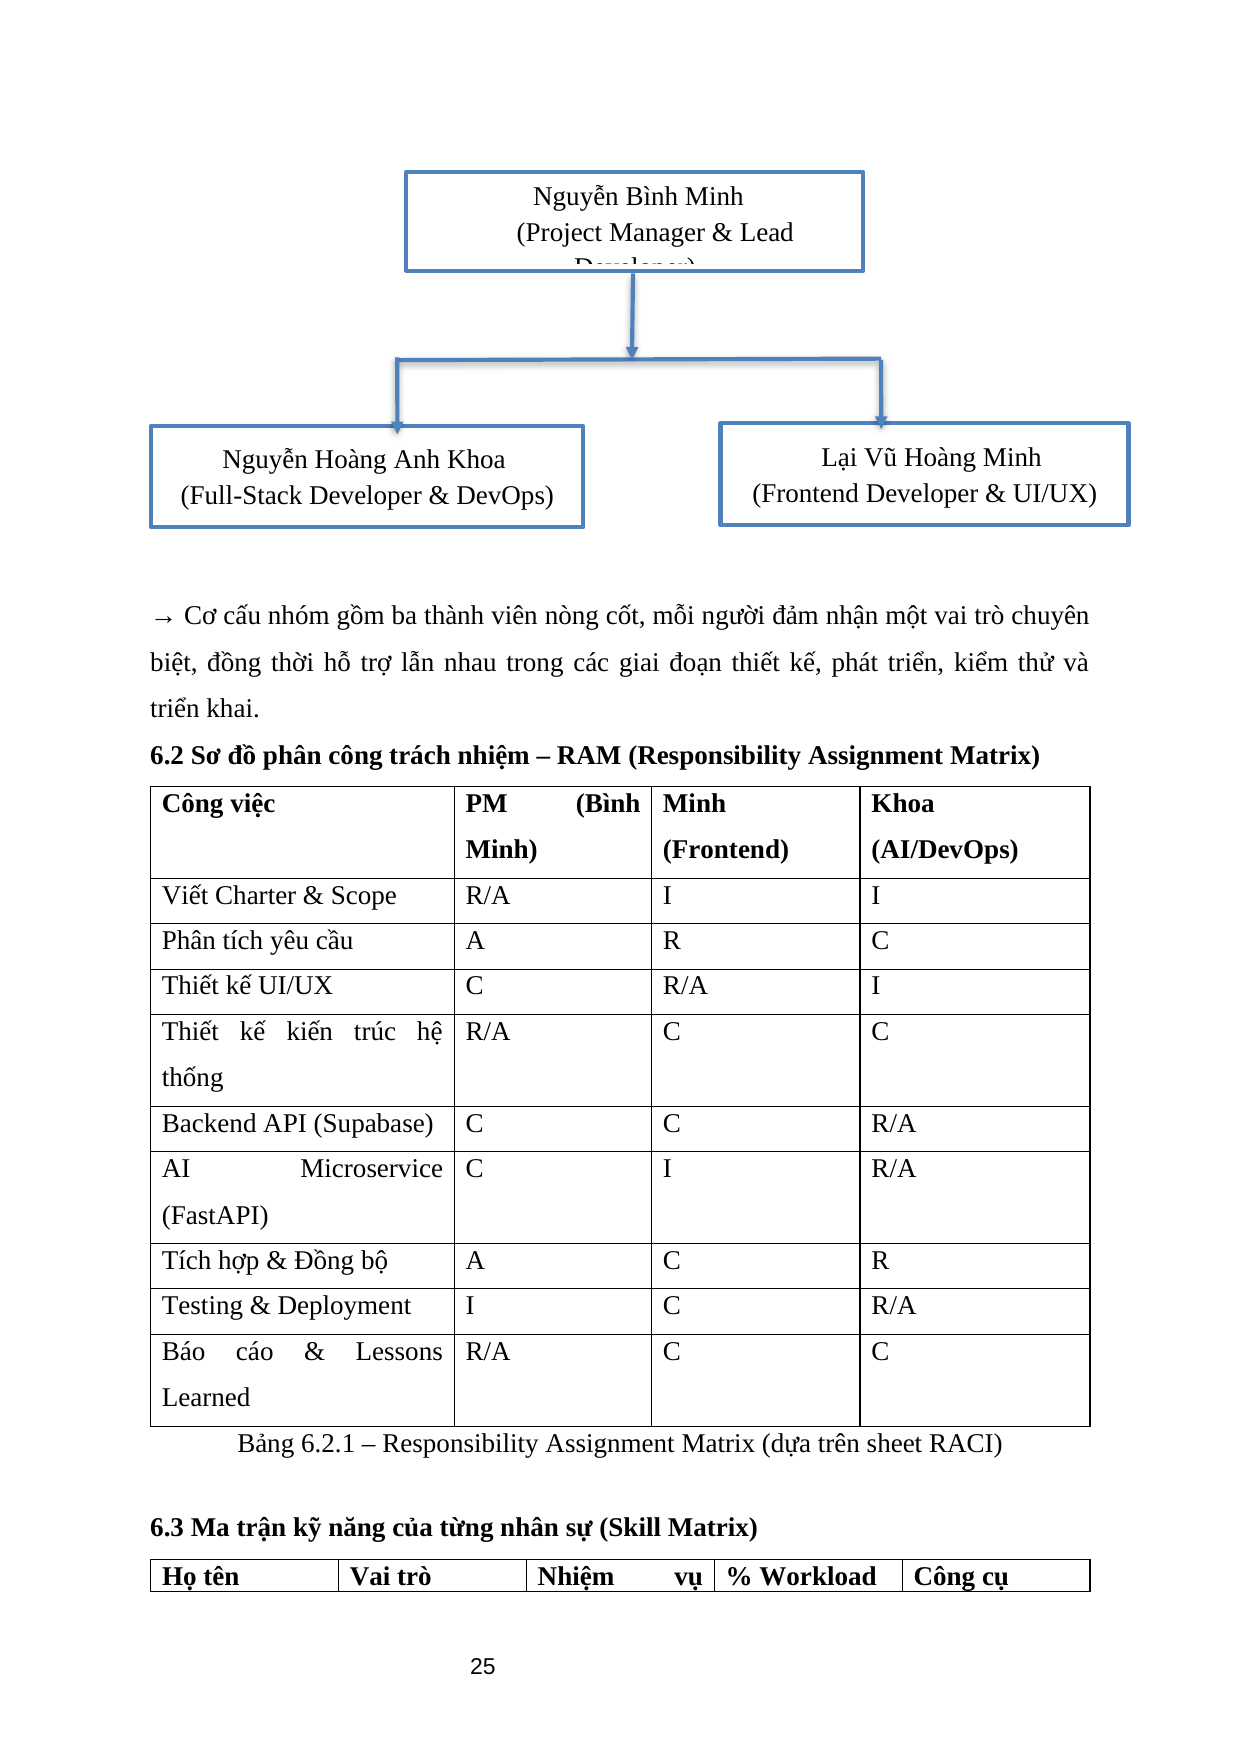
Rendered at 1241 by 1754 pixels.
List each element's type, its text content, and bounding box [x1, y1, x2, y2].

table_cell C [652, 1244, 859, 1288]
table_cell R/A [455, 1335, 651, 1426]
table_cell Backend API (Supabase) [151, 1107, 454, 1151]
table_cell I [861, 970, 1089, 1014]
table_cell C [455, 1152, 651, 1243]
table_cell I [455, 1289, 651, 1334]
table_cell Thiết kế UI/UX [151, 970, 454, 1014]
table_cell C [861, 924, 1089, 968]
table_cell C [652, 1335, 859, 1426]
table_cell R/A [861, 1107, 1089, 1151]
table_header Minh (Frontend) [652, 787, 859, 878]
table_header Họ tên [151, 1560, 338, 1591]
text 6.2 Sơ đồ phân công trách nhiệm – RAM (Responsibility Assignment Matrix) [150, 739, 1090, 770]
table_cell C [861, 1015, 1089, 1106]
table_cell R/A [861, 1289, 1089, 1334]
table_cell Thiết kế kiến trúc hệ thống [151, 1015, 454, 1106]
text → Cơ cấu nhóm gồm ba thành viên nòng cốt, mỗi người đảm nhận một vai trò chuyên biệt, đồng thời hỗ trợ lẫn nhau trong các giai đoạn thiết kế, phát triển, kiểm thử và triển khai. [150, 599, 1090, 724]
table_cell C [652, 1107, 859, 1151]
table_cell I [652, 1152, 859, 1243]
table_cell R/A [455, 879, 651, 923]
table_cell I [652, 879, 859, 923]
table_cell R [652, 924, 859, 968]
table_header Công việc [151, 787, 454, 878]
table_header Khoa (AI/DevOps) [861, 787, 1089, 878]
table_cell Phân tích yêu cầu [151, 924, 454, 968]
table_cell R/A [455, 1015, 651, 1106]
table_cell C [652, 1289, 859, 1334]
table_header Nhiệm vụ chính [527, 1560, 714, 1591]
table_cell C [455, 1107, 651, 1151]
table_cell Báo cáo & Lessons Learned [151, 1335, 454, 1426]
table_header PM (Bình Minh) [455, 787, 651, 878]
table_header Công cụ [903, 1560, 1089, 1591]
table_cell C [652, 1015, 859, 1106]
table_cell I [861, 879, 1089, 923]
text Bảng 6.2.1 – Responsibility Assignment Matrix (dựa trên sheet RACI) [150, 1427, 1090, 1458]
table_cell AI Microservice (FastAPI) [151, 1152, 454, 1243]
table_cell A [455, 924, 651, 968]
table_cell C [861, 1335, 1089, 1426]
subtitle 6.3 Ma trận kỹ năng của từng nhân sự (Skill Matrix) [150, 1511, 1090, 1542]
table_cell Viết Charter & Scope [151, 879, 454, 923]
table_cell R [861, 1244, 1089, 1288]
table_cell Tích hợp & Đồng bộ [151, 1244, 454, 1288]
table_cell A [455, 1244, 651, 1288]
table_header Vai trò [339, 1560, 526, 1591]
table_cell R/A [861, 1152, 1089, 1243]
table_cell C [455, 970, 651, 1014]
table_header % Workload [715, 1560, 902, 1591]
table_cell R/A [652, 970, 859, 1014]
table_cell Testing & Deployment [151, 1289, 454, 1334]
